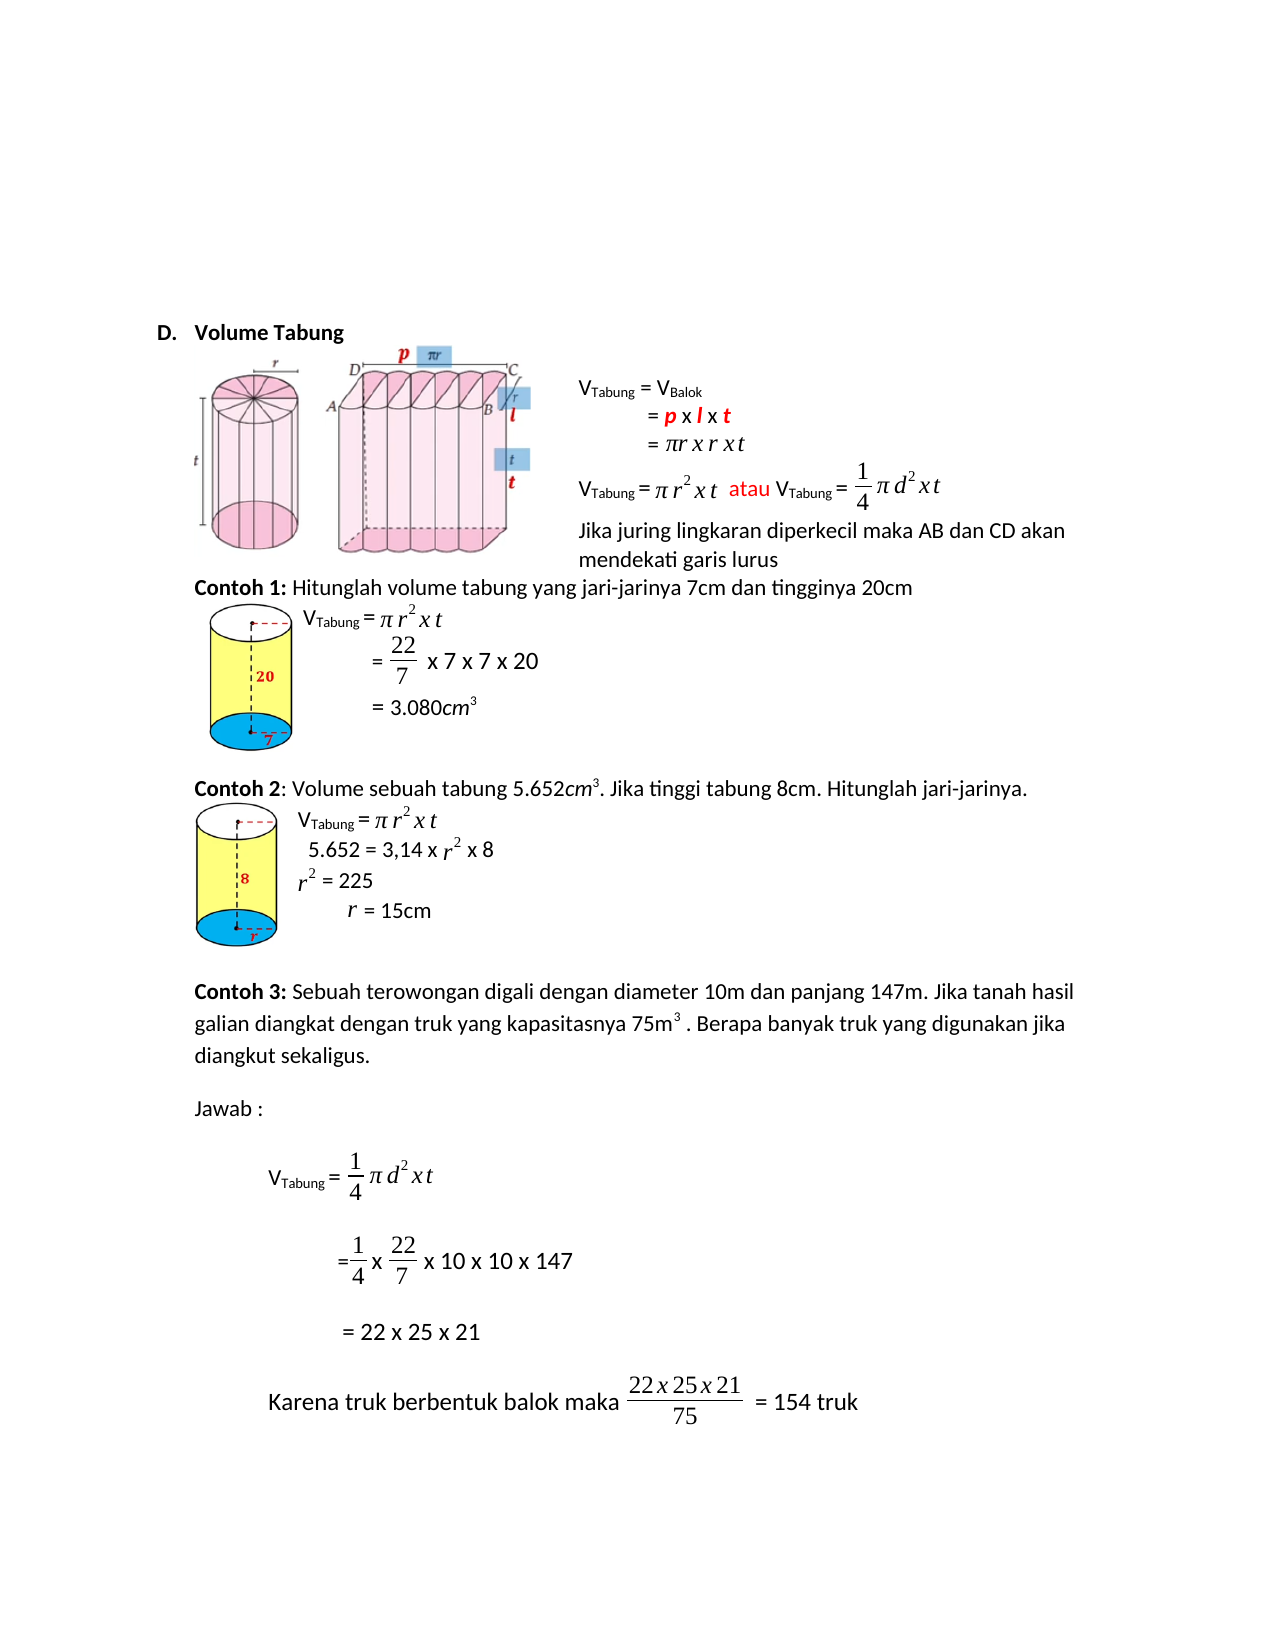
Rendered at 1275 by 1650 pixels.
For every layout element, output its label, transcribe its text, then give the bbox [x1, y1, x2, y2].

text = x x 10 x 10 x 147 [327, 1232, 1125, 1291]
text = p x l x t [637, 402, 1125, 430]
text VTabung = [268, 1147, 1125, 1206]
picture [193, 345, 531, 557]
text Jika juring lingkaran diperkecil maka AB dan CD akan mendekati garis lurus [578, 517, 1125, 573]
text = x 7 x 7 x 20 [372, 632, 1125, 691]
text Contoh 3: Sebuah terowongan digali dengan diameter 10m dan panjang 147m. Jika tanah hasil galian diangkat dengan truk yang kapasitasnya 75m3 . Berapa banyak truk yang digunakan jika diangkut sekaligus. [194, 977, 1125, 1069]
text = 225 [298, 865, 1125, 896]
text VTabung = [298, 802, 1125, 833]
text = 3.080cm3 [372, 691, 1125, 721]
text VTabung = atau VTabung = [578, 458, 1125, 517]
text = 22 x 25 x 21 [342, 1316, 1125, 1346]
text Contoh 2: Volume sebuah tabung 5.652cm3. Jika tinggi tabung 8cm. Hitunglah jari-jarinya. [194, 774, 1125, 802]
text Karena truk berbentuk balok maka = 154 truk [268, 1372, 1125, 1431]
text Jawab : [194, 1094, 1125, 1122]
list Volume Tabung [157, 318, 1125, 346]
picture [193, 801, 282, 950]
text VTabung = [299, 601, 1125, 632]
text = 15cm [342, 896, 1125, 924]
picture [204, 601, 299, 754]
text = [637, 430, 1125, 458]
text VTabung = VBalok [531, 371, 1125, 402]
text 5.652 = 3,14 x x 8 [298, 833, 1125, 865]
text Contoh 1: Hitunglah volume tabung yang jari-jarinya 7cm dan tingginya 20cm [194, 573, 1125, 601]
